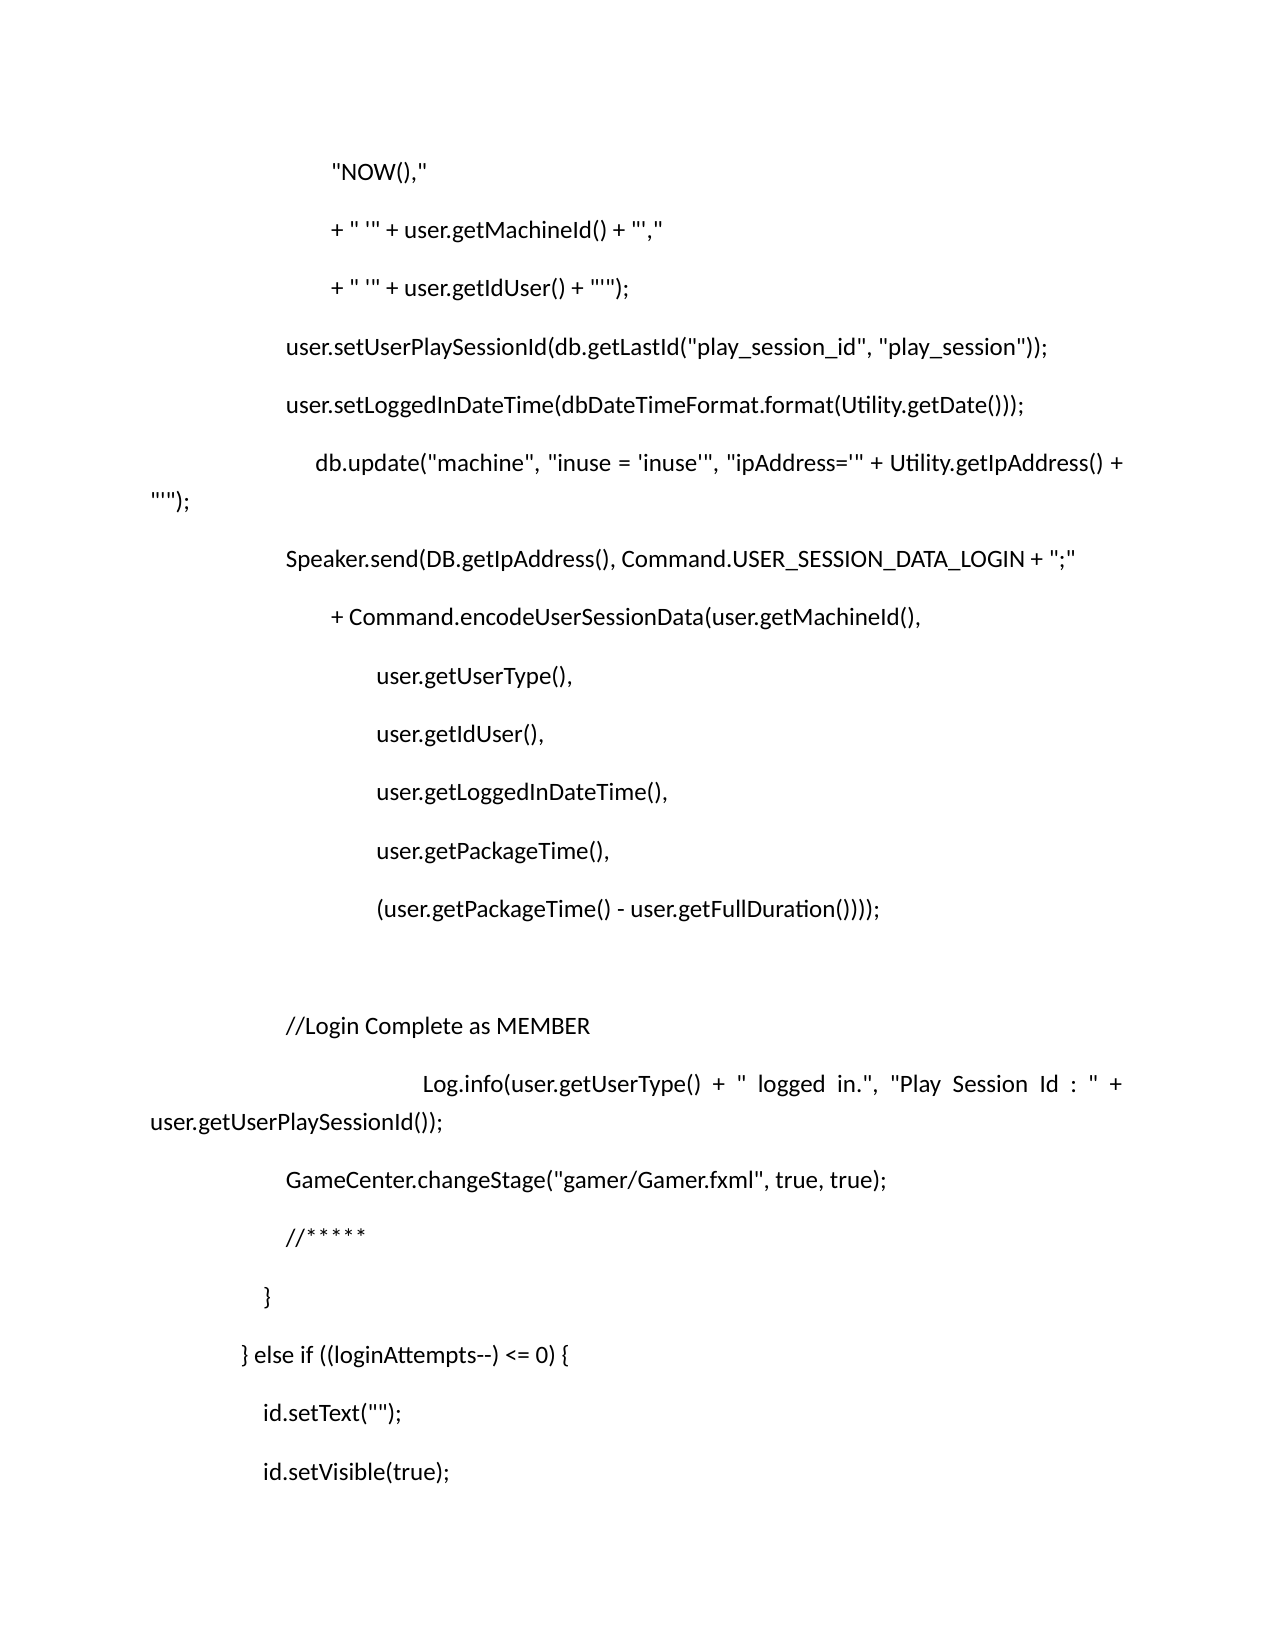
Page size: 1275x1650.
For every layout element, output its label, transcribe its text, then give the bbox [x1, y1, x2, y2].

text user.setUserPlaySessionId(db.getLastId("play_session_id", "play_session")); [150, 325, 1125, 362]
text id.setVisible(true); [150, 1450, 1125, 1487]
text GameCenter.changeStage("gamer/Gamer.fxml", true, true); [150, 1158, 1125, 1196]
text "NOW()," [150, 150, 1125, 187]
text //Login Complete as MEMBER [150, 1004, 1125, 1042]
text user.setLoggedInDateTime(dbDateTimeFormat.format(Utility.getDate())); [150, 383, 1125, 421]
text user.getPackageTime(), [150, 829, 1125, 867]
text } else if ((loginAttempts--) <= 0) { [150, 1333, 1125, 1371]
text Speaker.send(DB.getIpAddress(), Command.USER_SESSION_DATA_LOGIN + ";" [150, 537, 1125, 575]
text //***** [150, 1217, 1125, 1254]
text id.setText(""); [150, 1392, 1125, 1429]
text user.getLoggedInDateTime(), [150, 771, 1125, 808]
text user.getIdUser(), [150, 712, 1125, 750]
text + " '" + user.getMachineId() + "'," [150, 208, 1125, 246]
text } [150, 1275, 1125, 1312]
text user.getUserType(), [150, 654, 1125, 692]
text Log.info(user.getUserType() + " logged in.", "Play Session Id : " + user.getUserPlaySessionId()); [150, 1062, 1125, 1137]
text (user.getPackageTime() - user.getFullDuration()))); [150, 887, 1125, 925]
text + Command.encodeUserSessionData(user.getMachineId(), [150, 596, 1125, 633]
text + " '" + user.getIdUser() + "'"); [150, 267, 1125, 304]
text db.update("machine", "inuse = 'inuse'", "ipAddress='" + Utility.getIpAddress() + "'"); [150, 442, 1125, 517]
